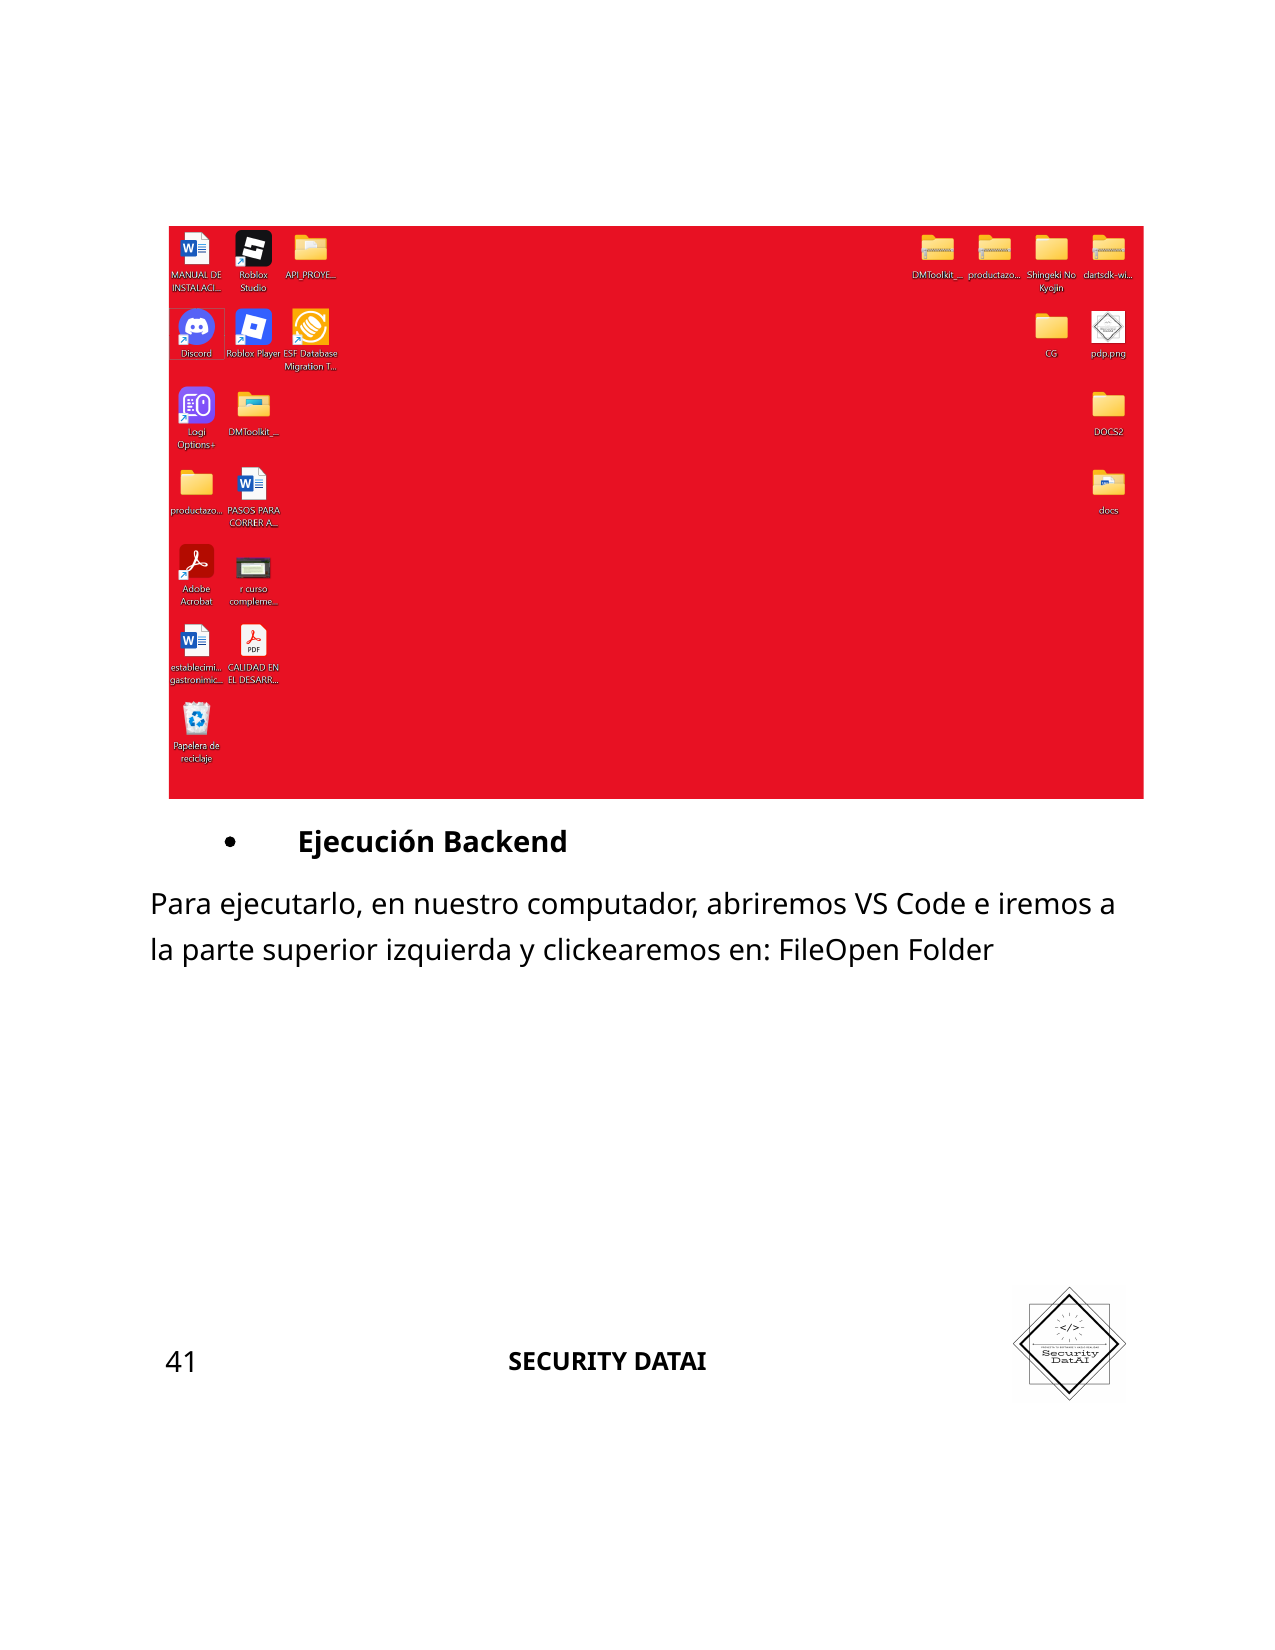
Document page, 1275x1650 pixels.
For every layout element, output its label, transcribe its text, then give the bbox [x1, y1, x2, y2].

text Para ejecutarlo, en nuestro computador, abriremos VS Code e iremos a la parte superior izquierda y clickearemos en: FileOpen Folder [150, 883, 1125, 968]
list Ejecución Backend [225, 821, 1125, 861]
